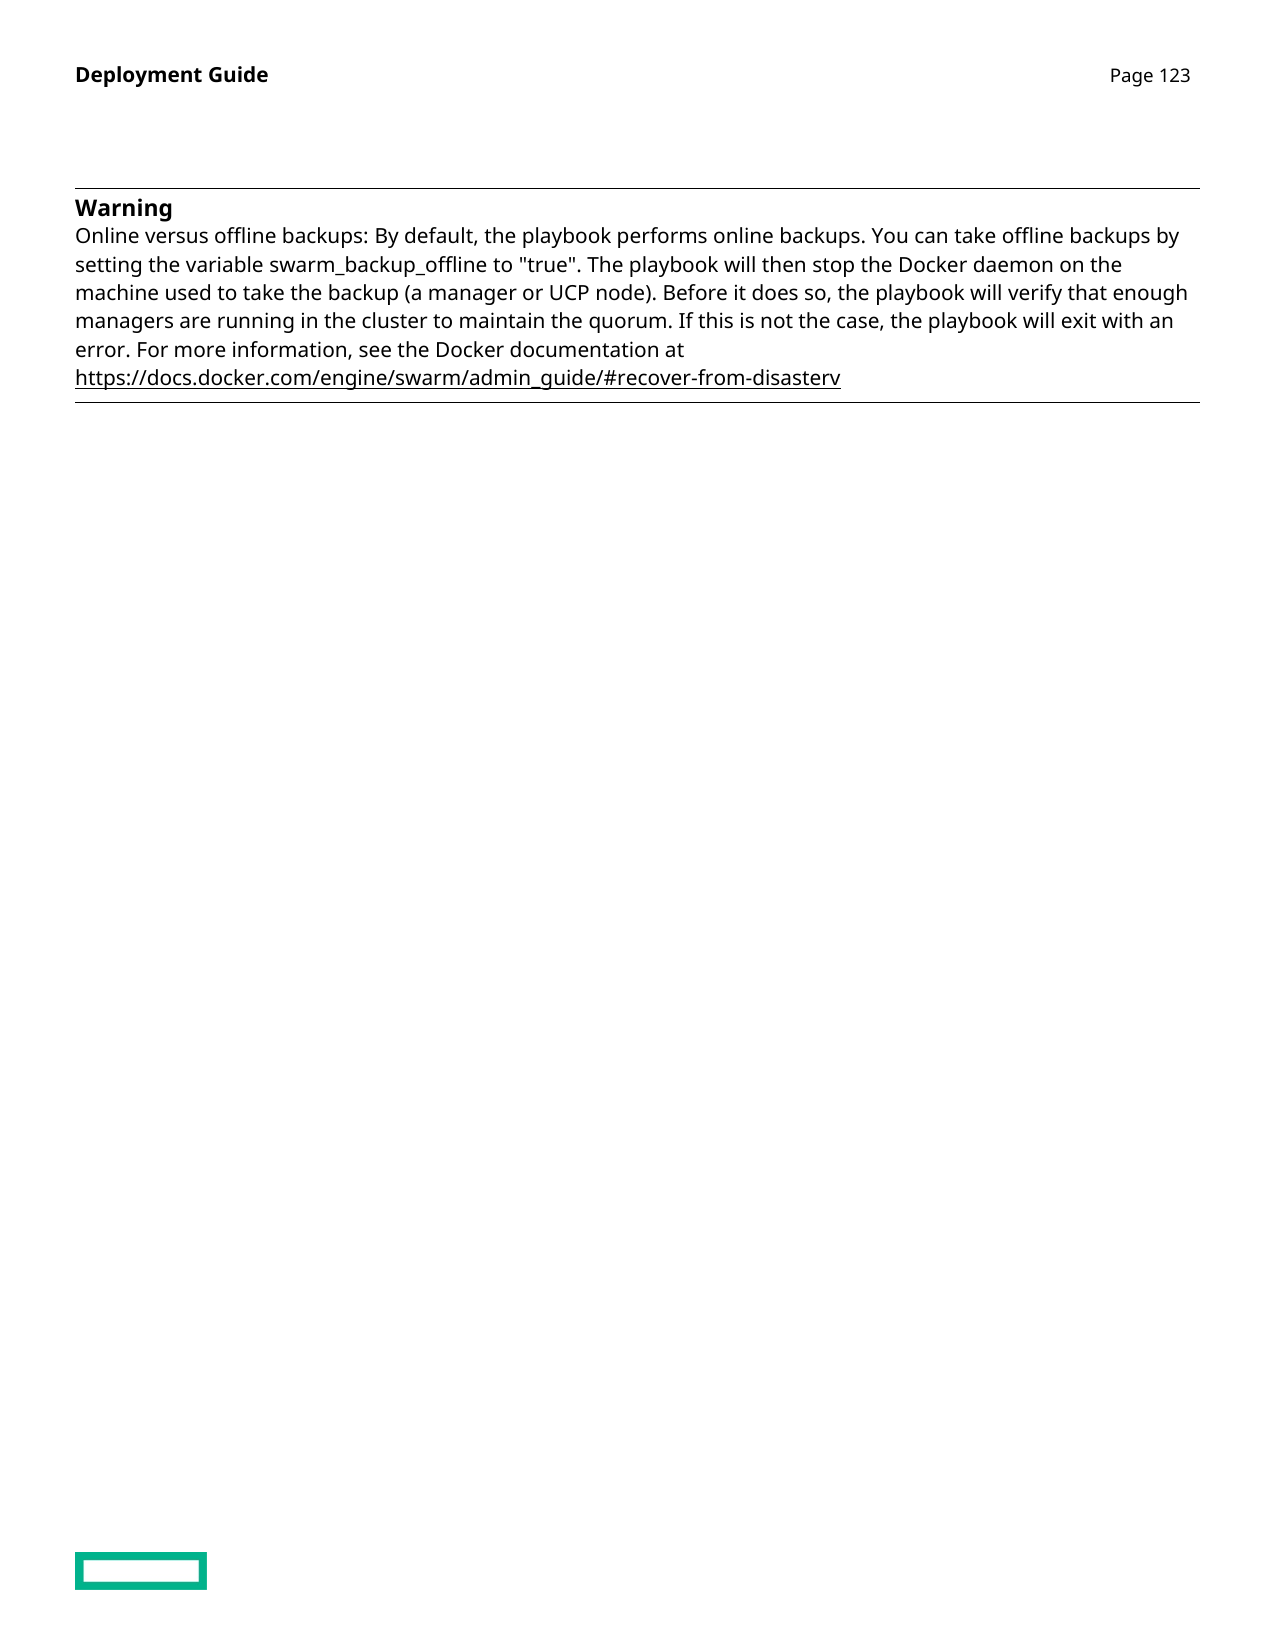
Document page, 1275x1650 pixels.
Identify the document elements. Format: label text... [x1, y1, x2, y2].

picture [75, 1552, 207, 1590]
text Online versus offline backups: By default, the playbook performs online backups. You can take offline backups by setting the variable swarm_backup_offline to "true". The playbook will then stop the Docker daemon on the machine used to take the backup (a manager or UCP node). Before it does so, the playbook will verify that enough managers are running in the cluster to maintain the quorum. If this is not the case, the playbook will exit with an error. For more information, see the Docker documentation at https://docs.docker.com/engine/swarm/admin_guide/#recover-from-disasterv [75, 221, 1200, 402]
text Warning [75, 189, 1200, 221]
